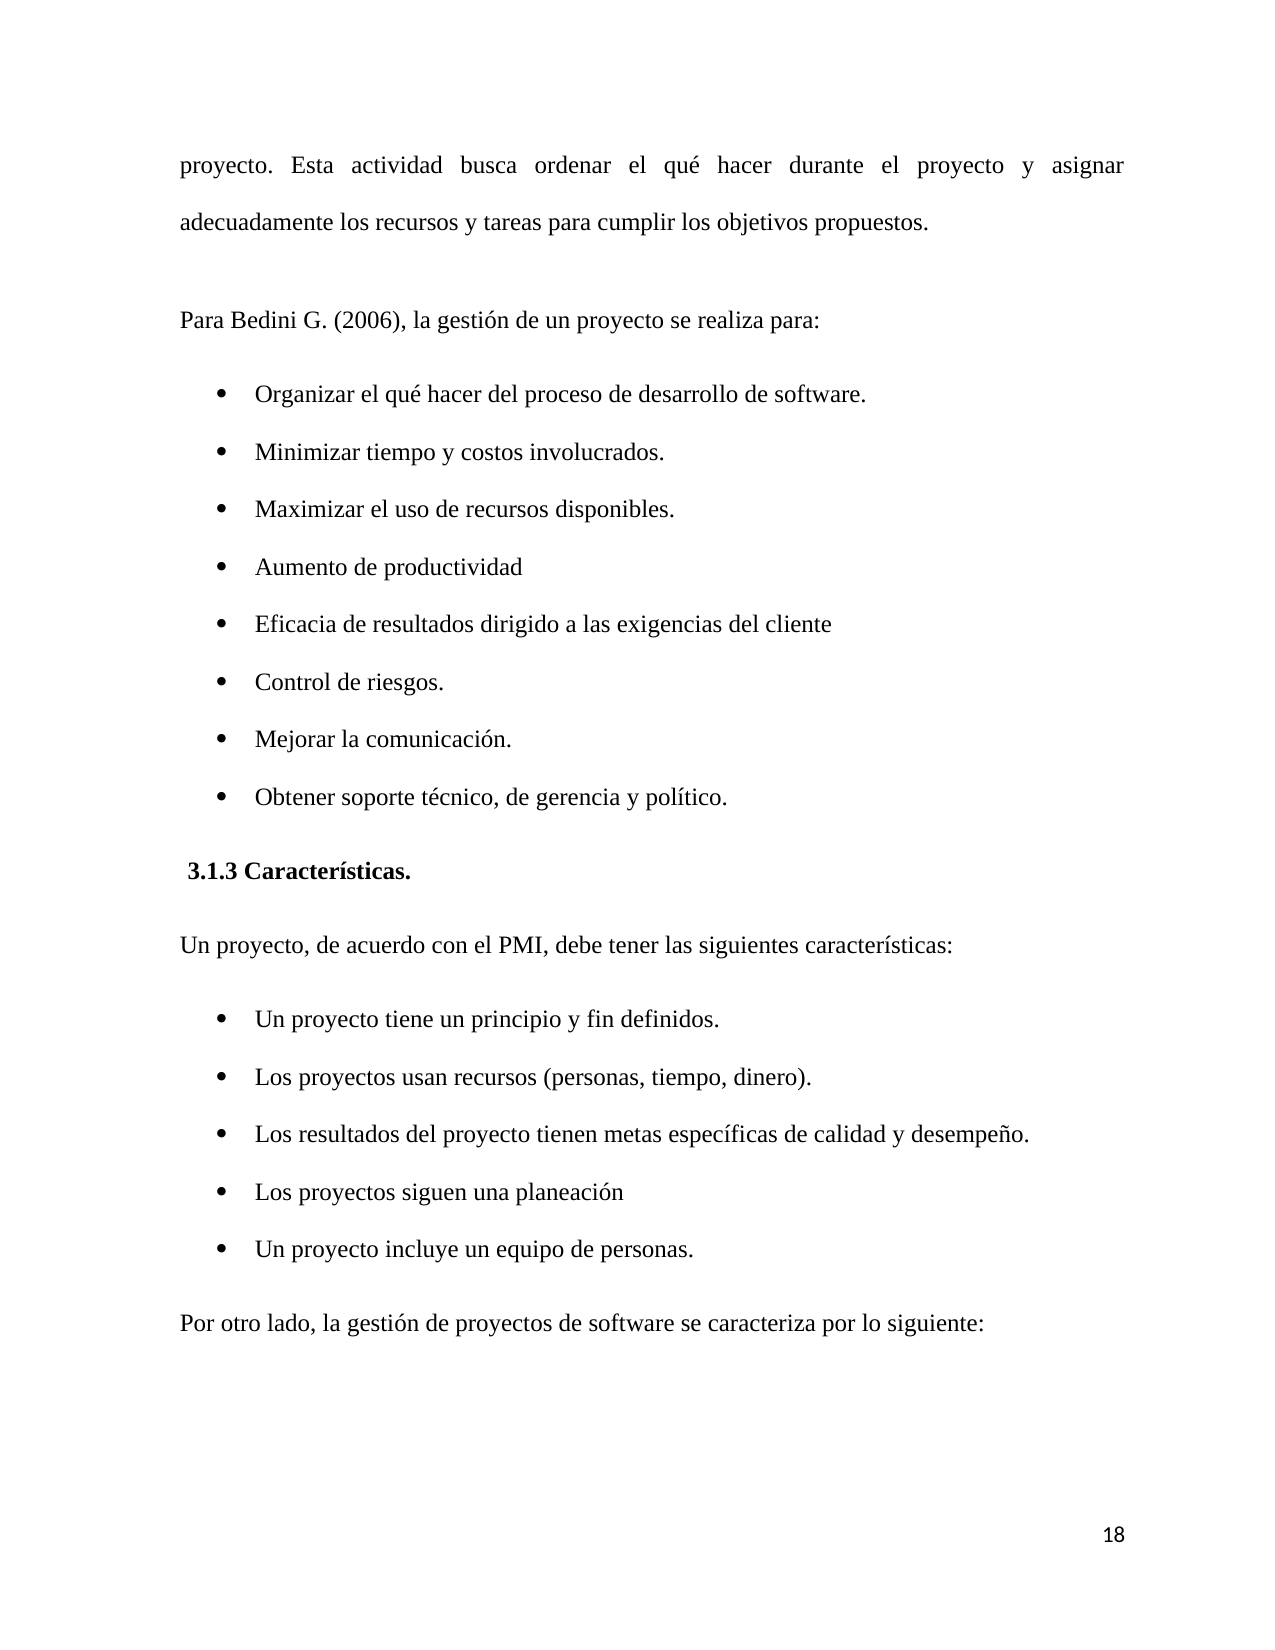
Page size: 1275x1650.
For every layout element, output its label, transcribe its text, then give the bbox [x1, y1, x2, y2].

list Eficacia de resultados dirigido a las exigencias del cliente [217, 609, 1125, 638]
list Organizar el qué hacer del proceso de desarrollo de software. [217, 379, 1125, 408]
list Los resultados del proyecto tienen metas específicas de calidad y desempeño. [217, 1119, 1125, 1148]
text Por otro lado, la gestión de proyectos de software se caracteriza por lo siguiente: [179, 1308, 1125, 1337]
list Los proyectos siguen una planeación [217, 1177, 1125, 1205]
list Un proyecto tiene un principio y fin definidos. [217, 1004, 1125, 1033]
text Para Bedini G. (2006), la gestión de un proyecto se realiza para: [179, 305, 1125, 334]
list Aumento de productividad [217, 552, 1125, 580]
subtitle 3.1.3 Características. [150, 856, 1125, 884]
list Maximizar el uso de recursos disponibles. [217, 494, 1125, 523]
text Un proyecto, de acuerdo con el PMI, debe tener las siguientes características: [179, 930, 1125, 959]
list Mejorar la comunicación. [217, 724, 1125, 753]
list Los proyectos usan recursos (personas, tiempo, dinero). [217, 1062, 1125, 1090]
list Un proyecto incluye un equipo de personas. [217, 1234, 1125, 1263]
list Minimizar tiempo y costos involucrados. [217, 437, 1125, 465]
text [179, 150, 1125, 236]
list Obtener soporte técnico, de gerencia y político. [217, 782, 1125, 810]
list Control de riesgos. [217, 667, 1125, 695]
